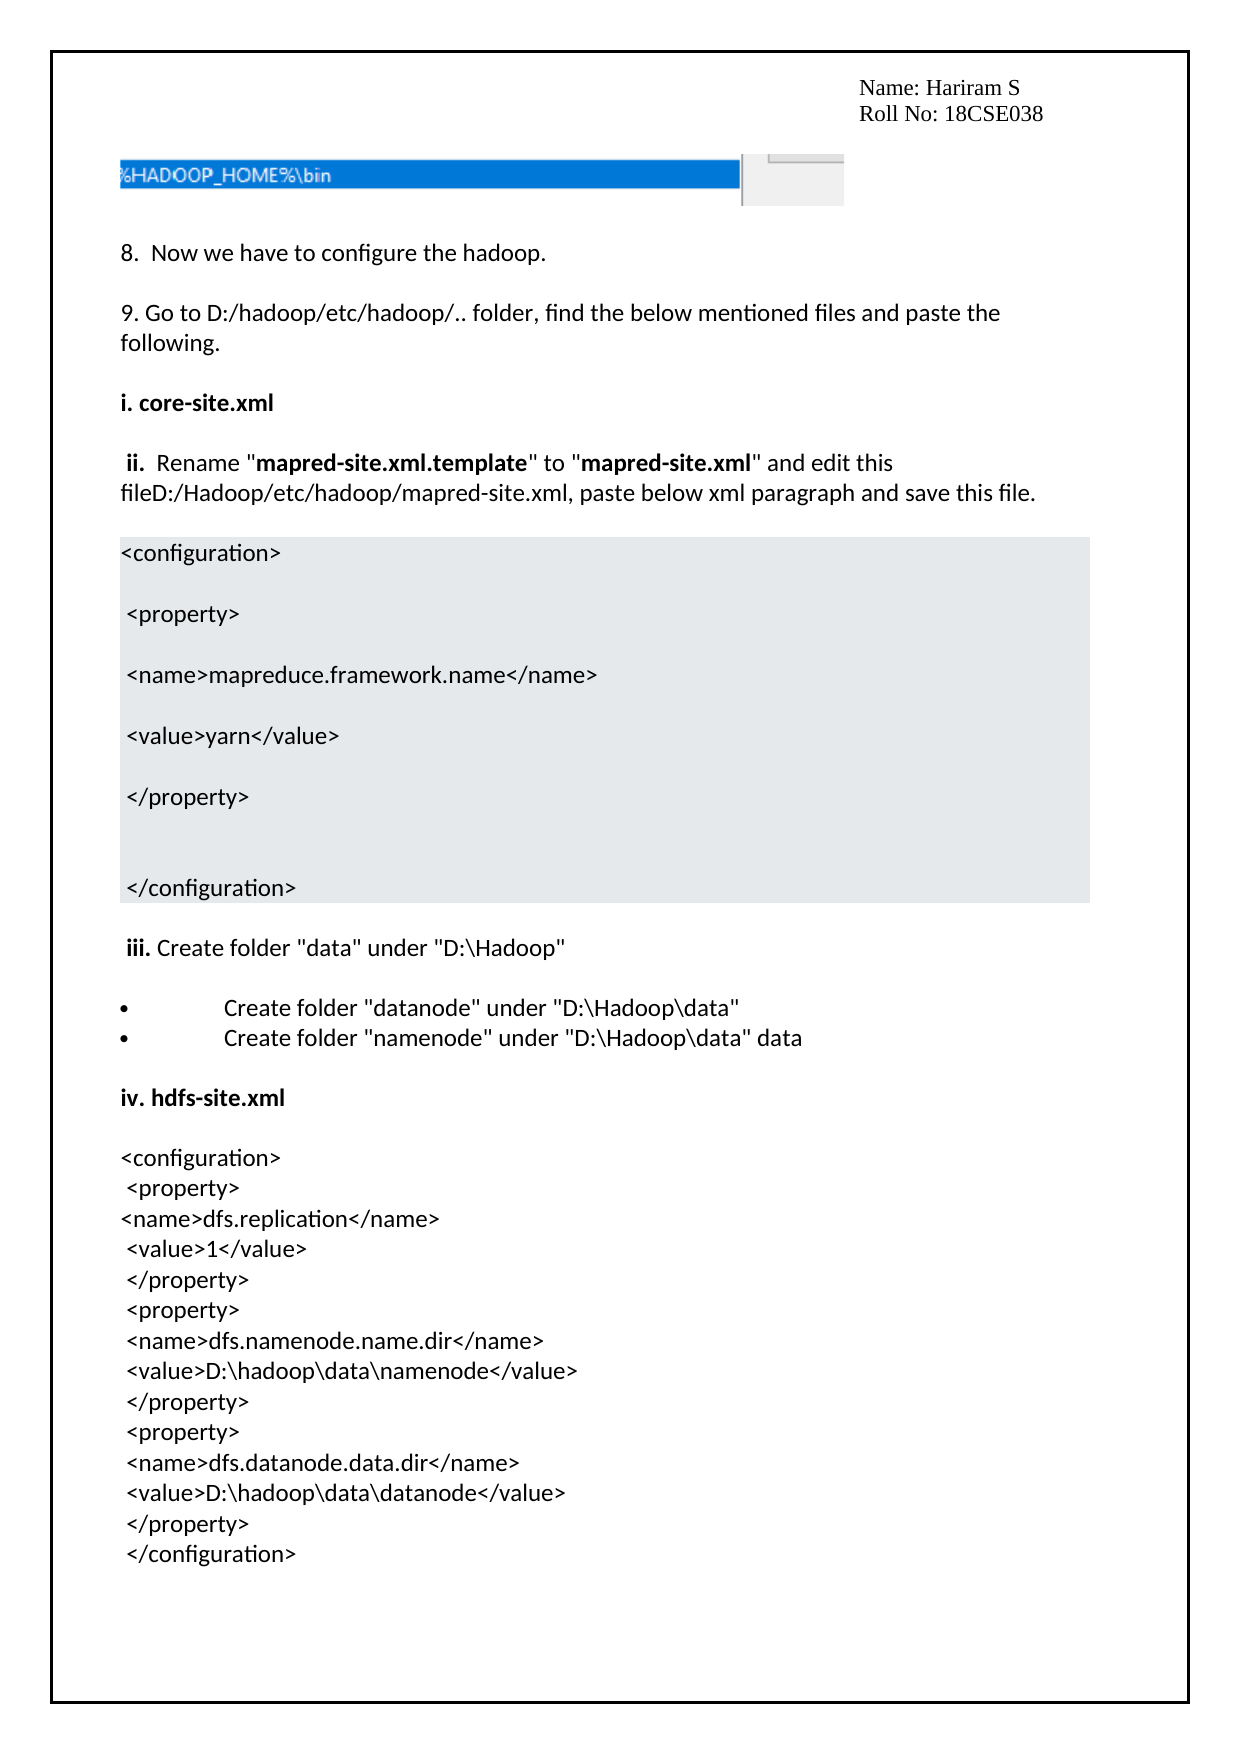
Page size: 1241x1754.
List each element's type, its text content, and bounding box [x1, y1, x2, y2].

text ii. Rename "mapred-site.xml.template" to "mapred-site.xml" and edit this fileD:/Hadoop/etc/hadoop/mapred-site.xml, paste below xml paragraph and save this file. [120, 447, 1090, 508]
text 9. Go to D:/hadoop/etc/hadoop/.. folder, find the below mentioned files and paste the following. [120, 297, 1090, 358]
text <name>dfs.replication</name> [120, 1203, 1090, 1233]
list Create folder "namenode" under "D:\Hadoop\data" data [120, 1022, 1090, 1053]
text <name>dfs.datanode.data.dir</name> [120, 1447, 1090, 1478]
text i. core-site.xml [120, 387, 1090, 417]
text <name>dfs.namenode.name.dir</name> [120, 1325, 1090, 1356]
text </property> [120, 781, 1090, 812]
text <value>1</value> [120, 1233, 1090, 1264]
list Create folder "datanode" under "D:\Hadoop\data" [120, 992, 1090, 1022]
text </property> [120, 1386, 1090, 1417]
text <configuration> [120, 537, 1090, 567]
picture [120, 154, 845, 206]
text 8. Now we have to configure the hadoop. [120, 237, 1090, 268]
text </configuration> [120, 1539, 1090, 1569]
text <property> [120, 1417, 1090, 1447]
text <property> [120, 1172, 1090, 1203]
text <property> [120, 1294, 1090, 1325]
text </property> [120, 1264, 1090, 1294]
text <name>mapreduce.framework.name</name> [120, 659, 1090, 689]
text <value>D:\hadoop\data\namenode</value> [120, 1356, 1090, 1386]
text <property> [120, 598, 1090, 628]
text <value>yarn</value> [120, 720, 1090, 751]
text iii. Create folder "data" under "D:\Hadoop" [120, 932, 1090, 963]
text </property> [120, 1508, 1090, 1539]
text </configuration> [120, 873, 1090, 903]
text <value>D:\hadoop\data\datanode</value> [120, 1478, 1090, 1508]
text iv. hdfs-site.xml [120, 1082, 1090, 1113]
text <configuration> [120, 1142, 1090, 1172]
